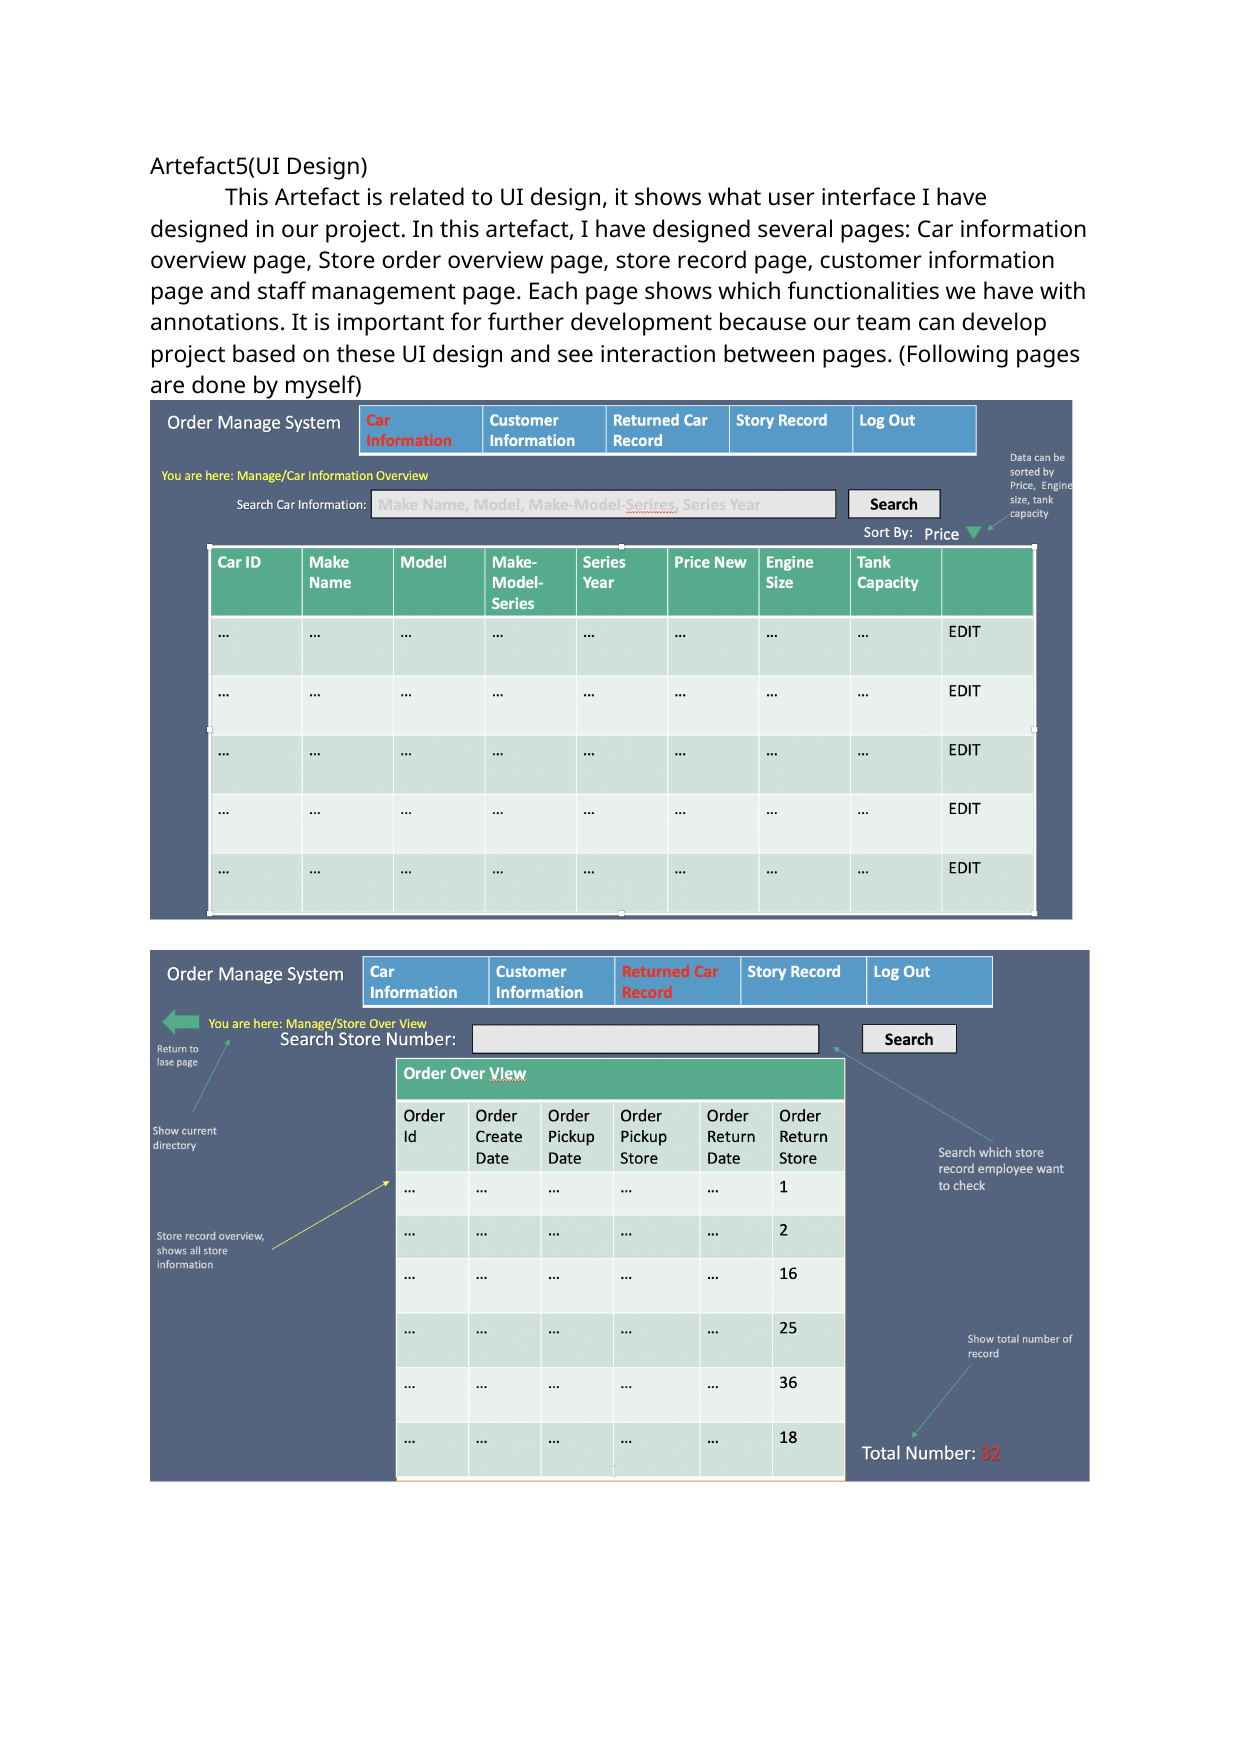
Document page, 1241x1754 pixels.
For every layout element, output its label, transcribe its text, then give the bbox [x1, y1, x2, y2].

picture [150, 950, 1090, 1482]
text Artefact5(UI Design) [150, 150, 1090, 181]
text This Artefact is related to UI design, it shows what user interface I have designed in our project. In this artefact, I have designed several pages: Car information overview page, Store order overview page, store record page, customer information page and staff management page. Each page shows which functionalities we have with annotations. It is important for further development because our team can develop project based on these UI design and see interaction between pages. (Following pages are done by myself) [150, 181, 1090, 400]
picture [150, 400, 1073, 920]
